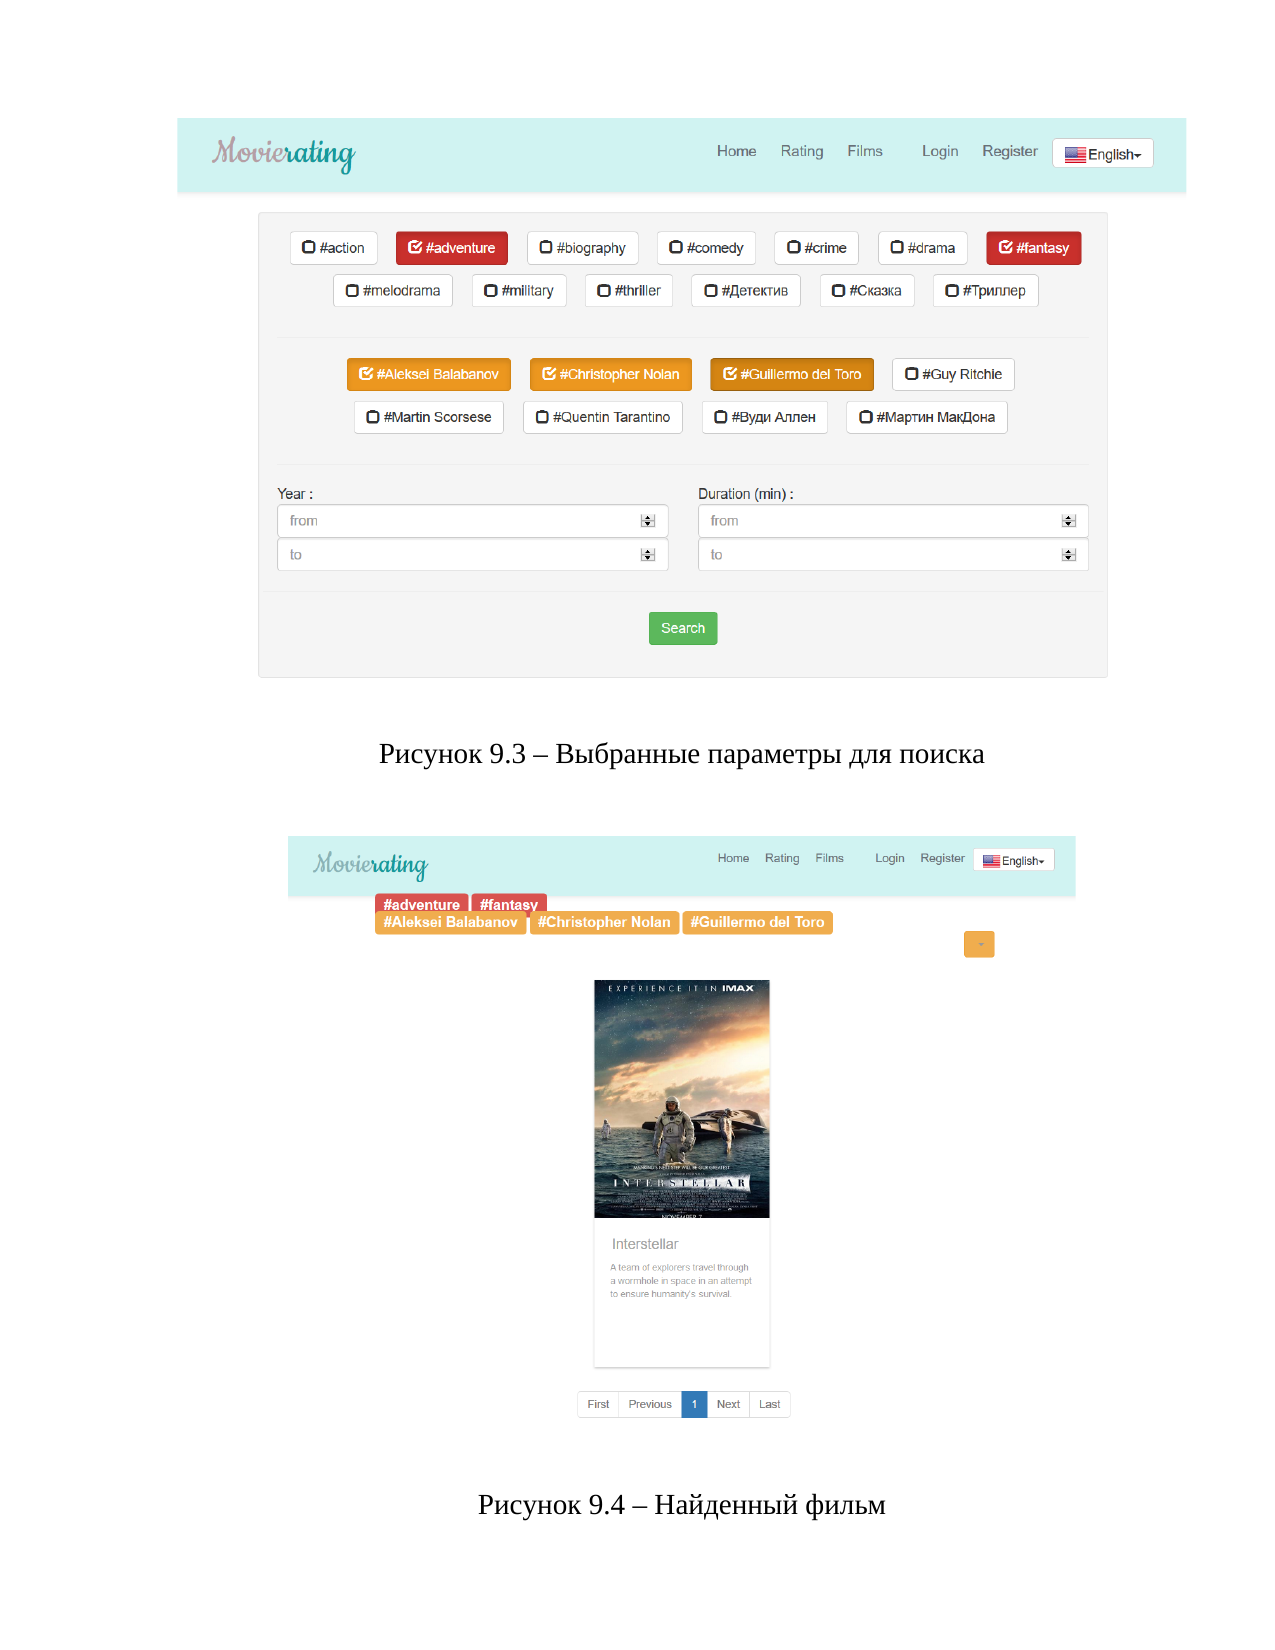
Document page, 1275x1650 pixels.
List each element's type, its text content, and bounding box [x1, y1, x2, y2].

text Рисунок 9.3 – Выбранные параметры для поиска [177, 736, 1186, 769]
text Рисунок 9.4 – Найденный фильм [177, 1487, 1186, 1521]
picture [288, 836, 1076, 1420]
picture [177, 118, 1187, 722]
